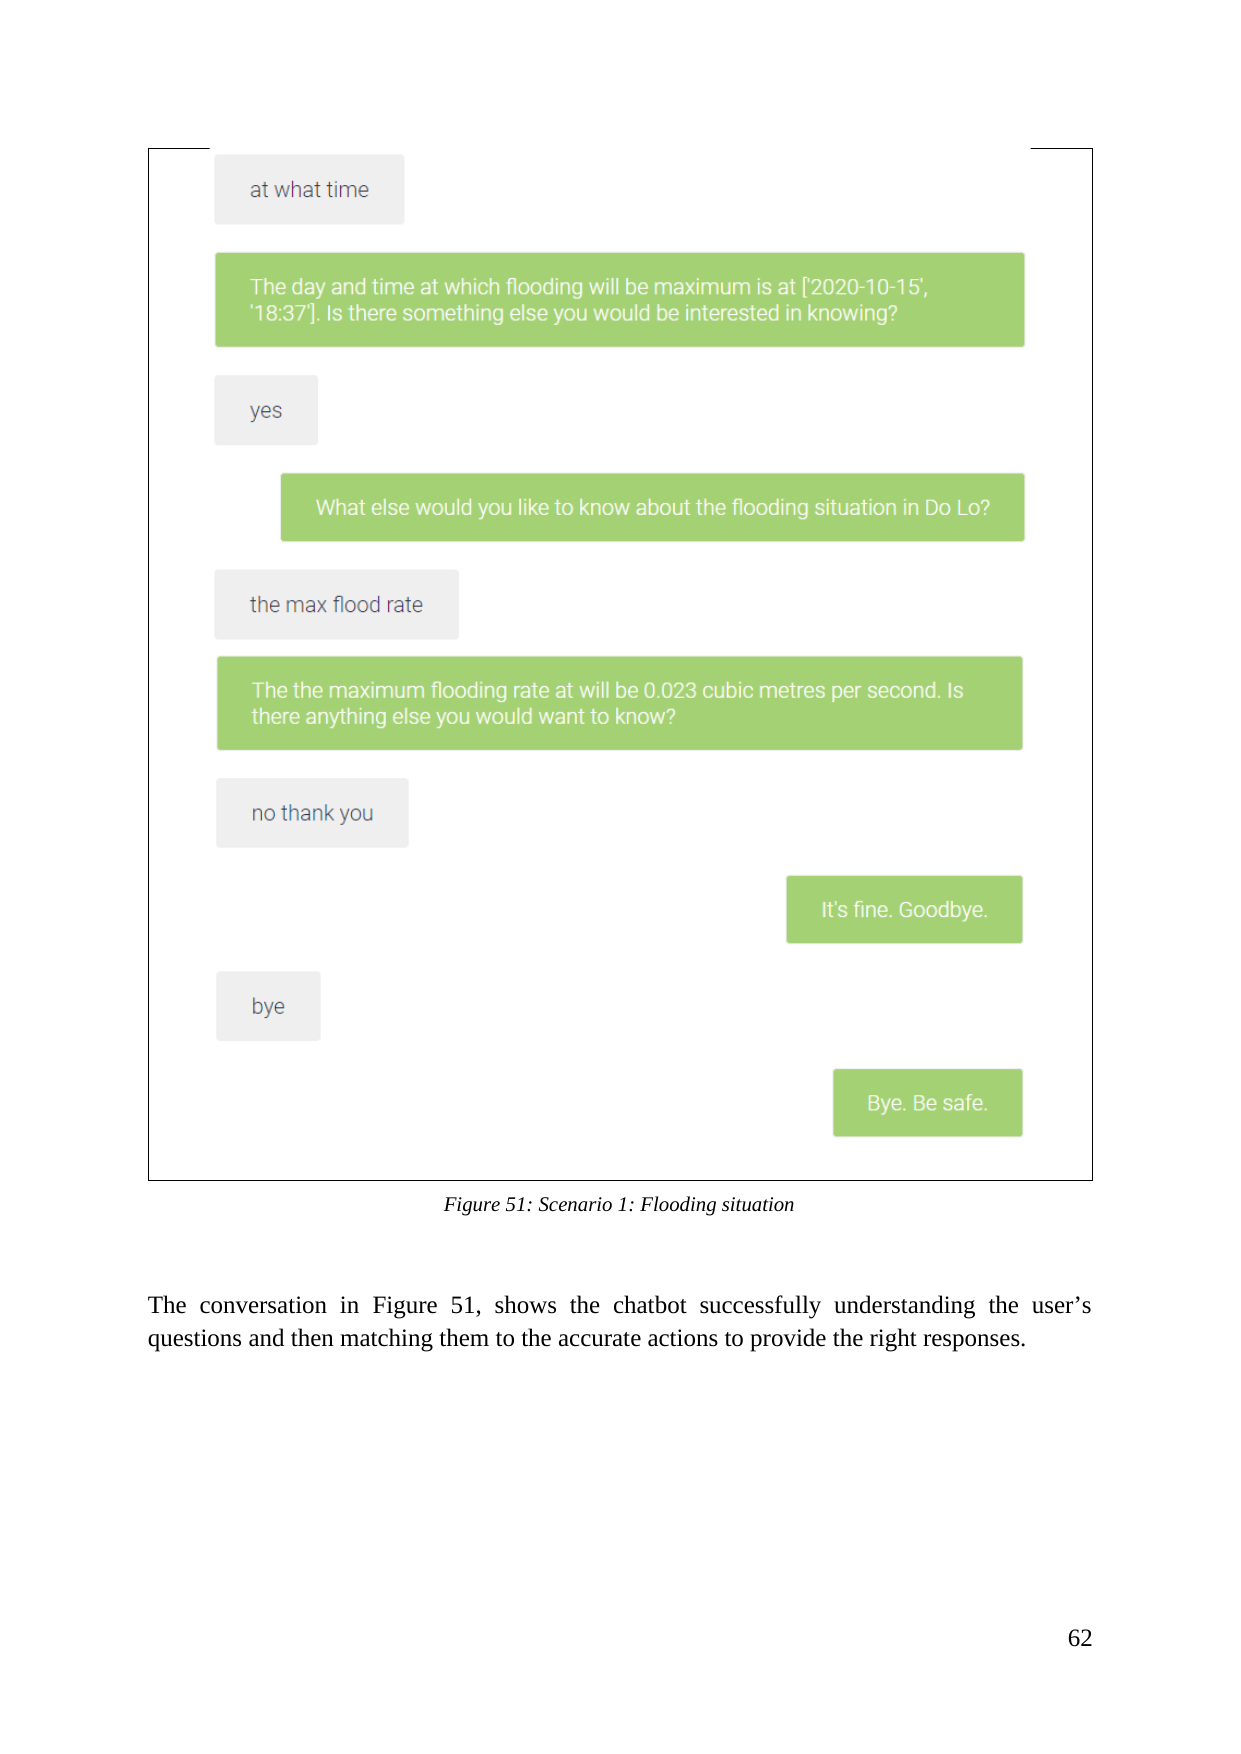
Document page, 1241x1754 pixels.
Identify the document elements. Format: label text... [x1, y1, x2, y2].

picture [212, 649, 1029, 1143]
table_header [149, 149, 1092, 1180]
text Figure 51: Scenario 1: Flooding situation [148, 1192, 1093, 1216]
picture [209, 148, 1031, 645]
text The conversation in Figure 51, shows the chatbot successfully understanding the user’s questions and then matching them to the accurate actions to provide the right responses. [148, 1290, 1093, 1352]
